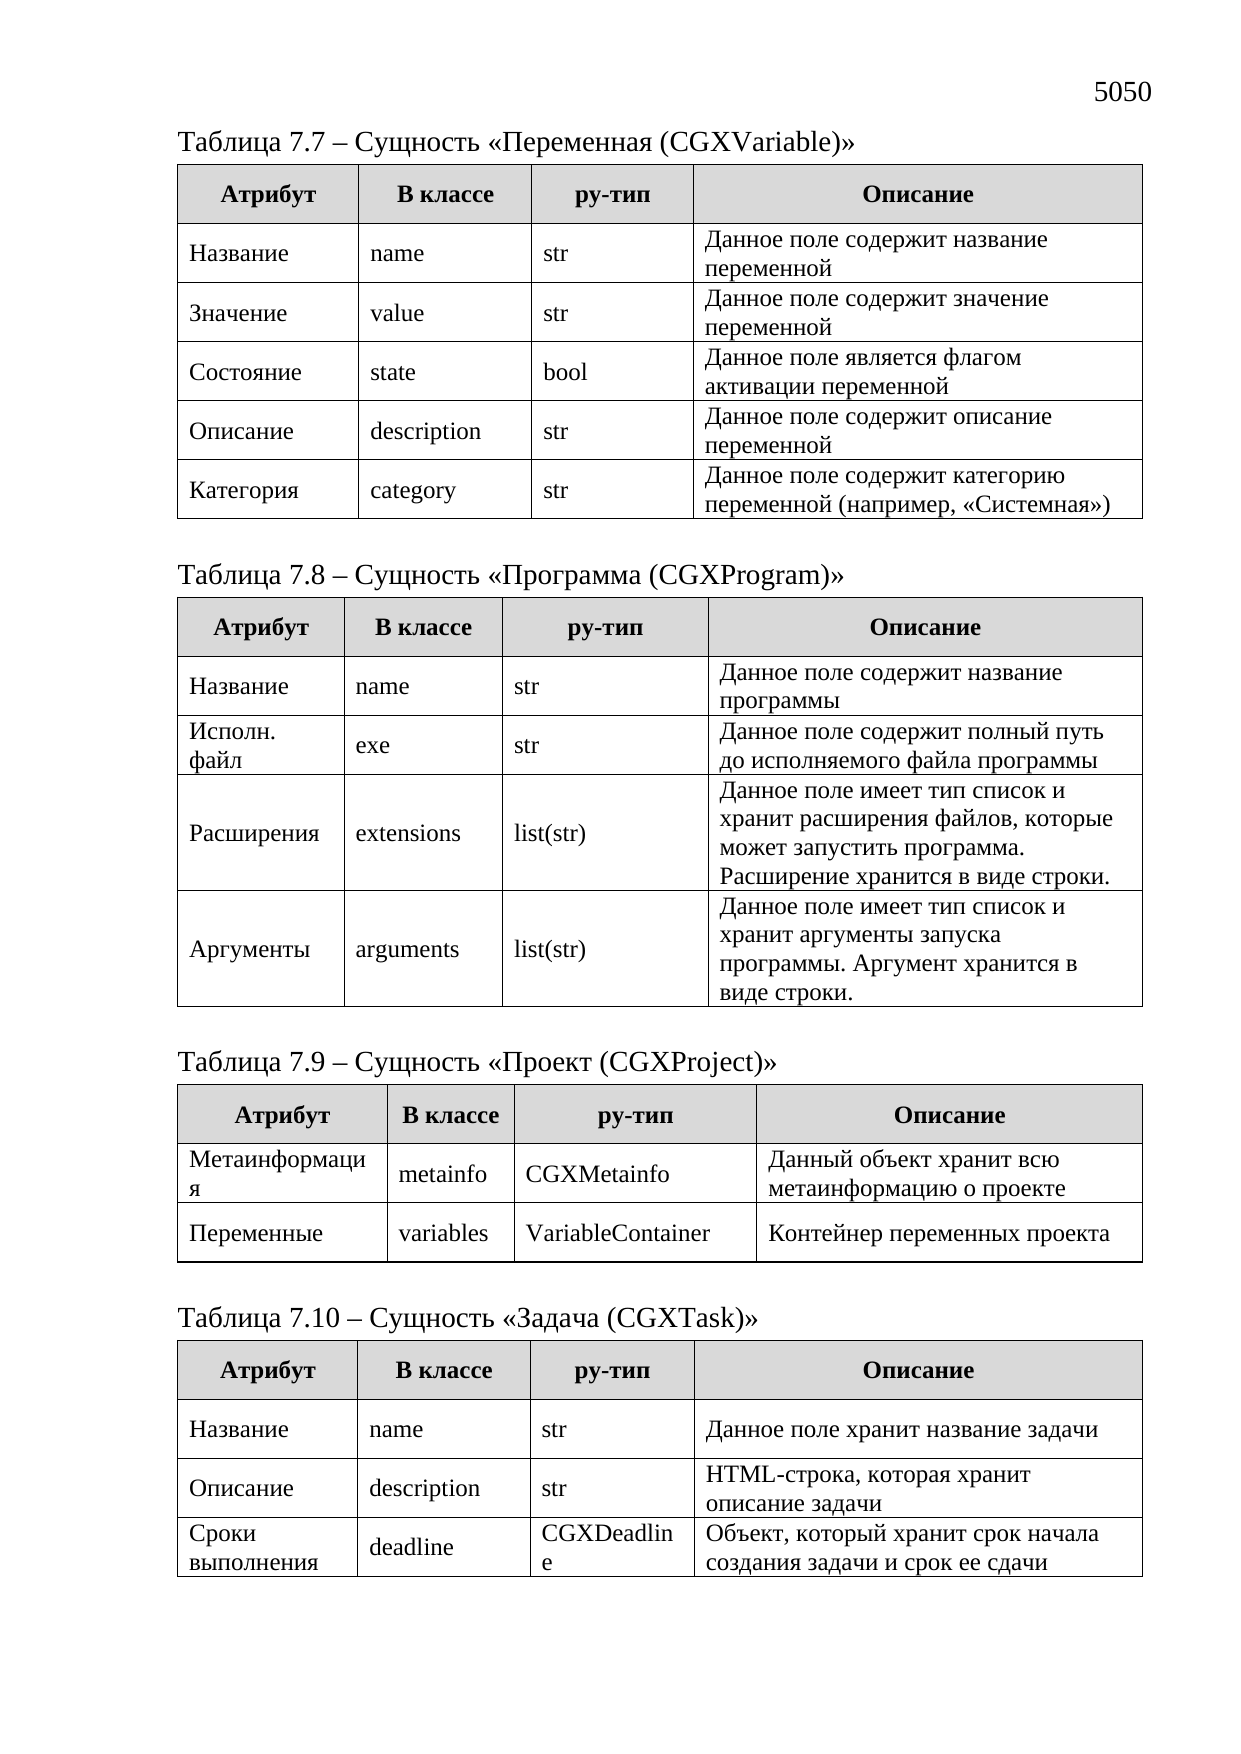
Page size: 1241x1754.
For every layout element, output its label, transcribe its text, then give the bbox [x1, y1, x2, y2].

table_cell Данное поле содержит значение переменной [694, 283, 1142, 341]
table_header В классе [388, 1085, 514, 1143]
table_header Атрибут [178, 165, 358, 223]
table_cell Данное поле содержит полный путь до исполняемого файла программы [709, 716, 1142, 774]
table_cell Аргументы [178, 891, 344, 1006]
table_cell Данное поле содержит название переменной [694, 224, 1142, 282]
table_cell Данное поле имеет тип список и хранит аргументы запуска программы. Аргумент хранится в виде строки. [709, 891, 1142, 1006]
table_cell CGXMetainfo [515, 1144, 756, 1202]
table_cell deadline [358, 1518, 530, 1576]
table_header Описание [694, 165, 1142, 223]
table_cell name [345, 657, 502, 715]
table_header Атрибут [178, 1341, 357, 1399]
table_cell metainfo [388, 1144, 514, 1202]
table_header Атрибут [178, 598, 344, 656]
table_cell value [359, 283, 531, 341]
table_cell Данное поле хранит название задачи [695, 1400, 1142, 1458]
text Таблица 7.9 – Сущность «Проект (CGXProject)» [177, 1044, 1152, 1078]
table_cell state [359, 342, 531, 400]
table_cell list(str) [503, 891, 708, 1006]
table_cell name [359, 224, 531, 282]
table_cell str [532, 401, 693, 459]
table_cell description [358, 1459, 530, 1517]
table_header В классе [358, 1341, 530, 1399]
table_cell str [531, 1400, 694, 1458]
table_cell Значение [178, 283, 358, 341]
table_cell str [532, 460, 693, 518]
table_cell Расширения [178, 775, 344, 890]
table_header рy-тип [531, 1341, 694, 1399]
table_cell HTML-cтрока, которая хранит описание задачи [695, 1459, 1142, 1517]
table_cell list(str) [503, 775, 708, 890]
table_cell Метаинформация [178, 1144, 387, 1202]
table_cell Данное поле содержит описание переменной [694, 401, 1142, 459]
table_cell Данное поле содержит название программы [709, 657, 1142, 715]
table_cell Название [178, 657, 344, 715]
table_cell Данный объект хранит всю метаинформацию о проекте [757, 1144, 1142, 1202]
table_cell Категория [178, 460, 358, 518]
table_cell name [358, 1400, 530, 1458]
table_cell str [503, 657, 708, 715]
table_cell CGXDeadline [531, 1518, 694, 1576]
table_cell category [359, 460, 531, 518]
text Таблица 7.10 – Сущность «Задача (CGXTask)» [177, 1300, 1152, 1333]
table_header рy-тип [532, 165, 693, 223]
table_cell Описание [178, 401, 358, 459]
table_cell bool [532, 342, 693, 400]
table_header Описание [709, 598, 1142, 656]
table_cell Данное поле является флагом активации переменной [694, 342, 1142, 400]
table_cell Переменные [178, 1203, 387, 1261]
table_header рy-тип [503, 598, 708, 656]
table_header Атрибут [178, 1085, 387, 1143]
table_cell str [531, 1459, 694, 1517]
table_cell str [503, 716, 708, 774]
table_cell variables [388, 1203, 514, 1261]
table_header Описание [695, 1341, 1142, 1399]
table_cell Исполн. файл [178, 716, 344, 774]
table_header В классе [345, 598, 502, 656]
table_header рy-тип [515, 1085, 756, 1143]
table_cell Состояние [178, 342, 358, 400]
table_cell arguments [345, 891, 502, 1006]
text Таблица 7.7 – Сущность «Переменная (CGXVariable)» [177, 124, 1152, 158]
table_header В классе [359, 165, 531, 223]
table_cell Данное поле имеет тип список и хранит расширения файлов, которые может запустить программа. Расширение хранится в виде строки. [709, 775, 1142, 890]
table_cell exe [345, 716, 502, 774]
table_cell description [359, 401, 531, 459]
table_cell Описание [178, 1459, 357, 1517]
table_cell Объект, который хранит срок начала создания задачи и срок ее сдачи [695, 1518, 1142, 1576]
table_cell Контейнер переменных проекта [757, 1203, 1142, 1261]
table_cell extensions [345, 775, 502, 890]
table_cell Сроки выполнения [178, 1518, 357, 1576]
table_header Описание [757, 1085, 1142, 1143]
table_cell Данное поле содержит категорию переменной (например, «Системная») [694, 460, 1142, 518]
table_cell VariableContainer [515, 1203, 756, 1261]
text Таблица 7.8 – Сущность «Программа (CGXProgram)» [177, 557, 1152, 590]
table_cell Название [178, 1400, 357, 1458]
table_cell str [532, 283, 693, 341]
table_cell Название [178, 224, 358, 282]
table_cell str [532, 224, 693, 282]
